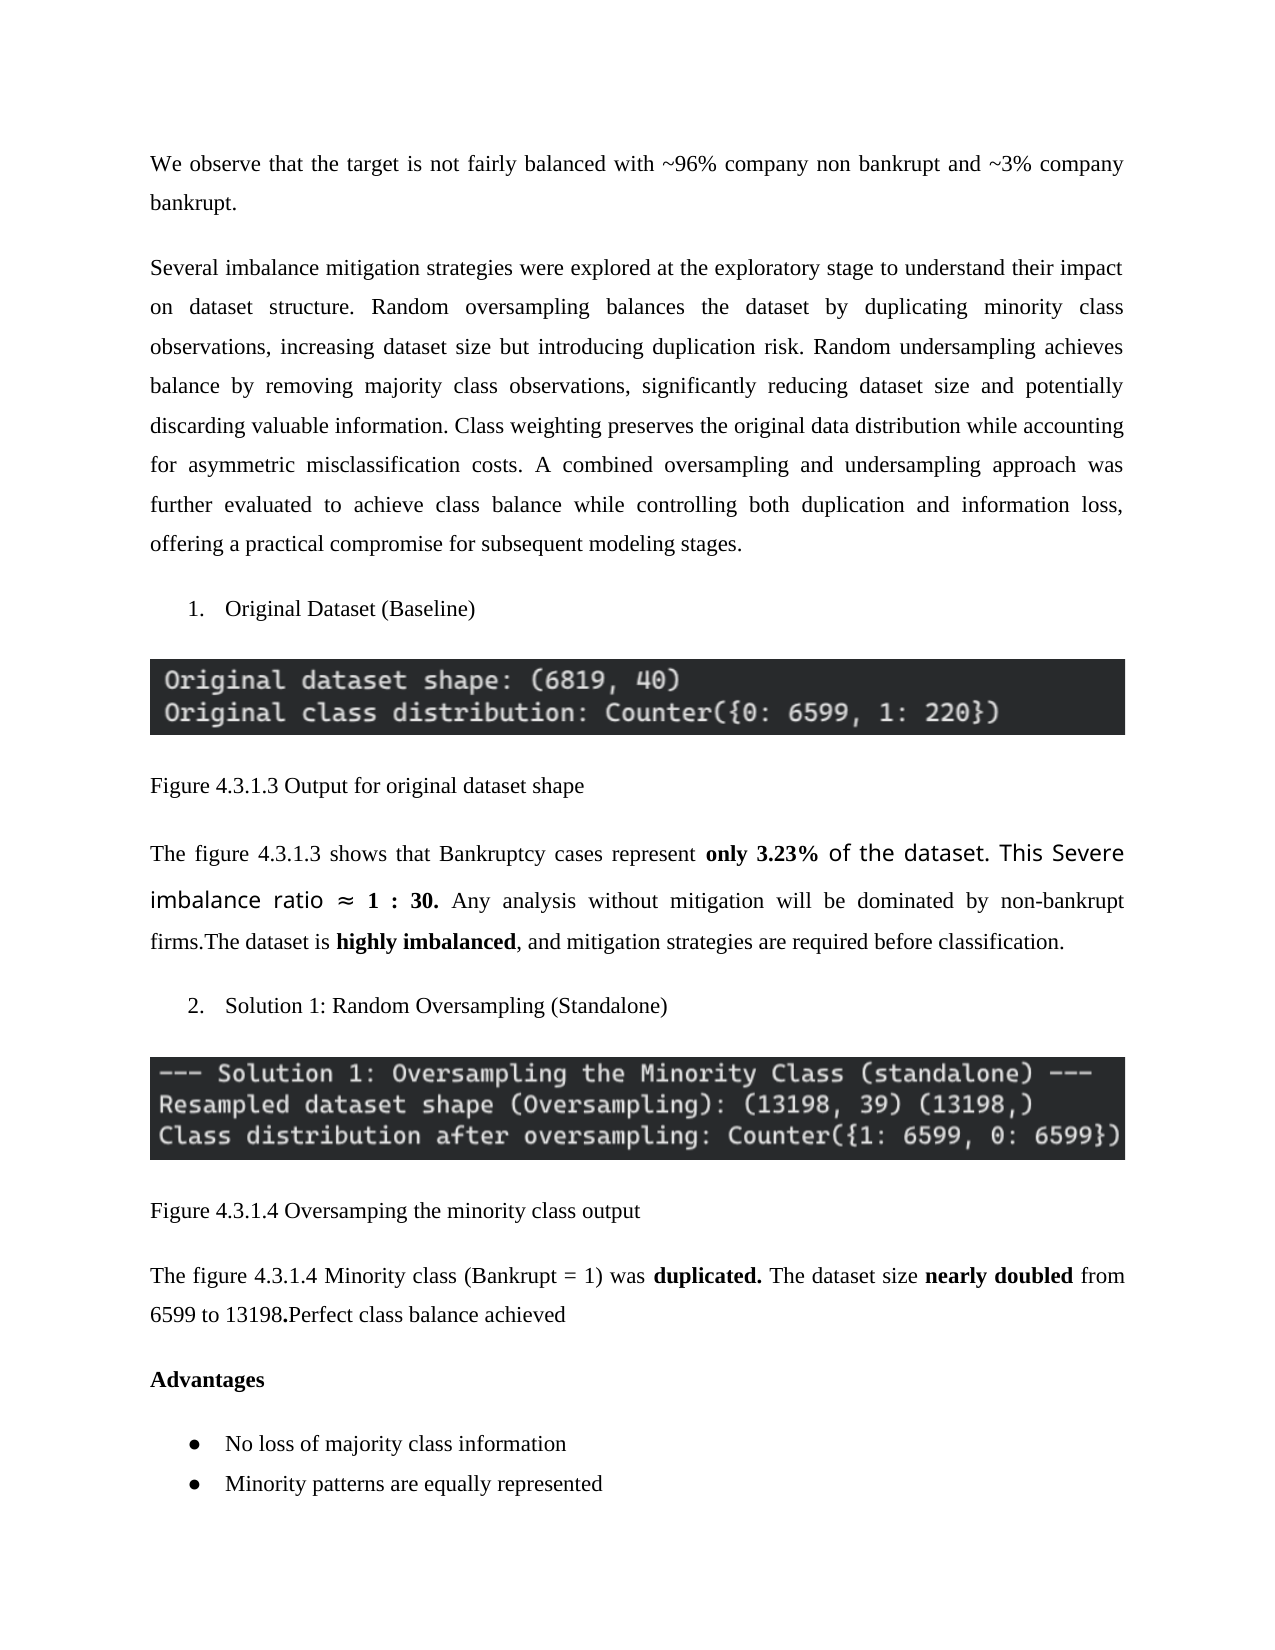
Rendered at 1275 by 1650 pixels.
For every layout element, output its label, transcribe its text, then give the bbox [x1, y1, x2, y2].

text The figure 4.3.1.4 Minority class (Bankrupt = 1) was duplicated. The dataset size nearly doubled from 6599 to 13198.Perfect class balance achieved [150, 1262, 1125, 1328]
picture [150, 1057, 1125, 1160]
text Figure 4.3.1.4 Oversamping the minority class output [150, 1197, 1125, 1224]
picture [150, 659, 1125, 735]
list Solution 1: Random Oversampling (Standalone) [187, 993, 1125, 1019]
text The figure 4.3.1.3 shows that Bankruptcy cases represent only 3.23% of the dataset. This Severe imbalance ratio ≈ 1 : 30. Any analysis without mitigation will be dominated by non-bankrupt firms.The dataset is highly imbalanced, and mitigation strategies are required before classification. [150, 837, 1125, 954]
list Original Dataset (Baseline) [187, 595, 1125, 621]
text Several imbalance mitigation strategies were explored at the exploratory stage to understand their impact on dataset structure. Random oversampling balances the dataset by duplicating minority class observations, increasing dataset size but introducing duplication risk. Random undersampling achieves balance by removing majority class observations, significantly reducing dataset size and potentially discarding valuable information. Class weighting preserves the original data distribution while accounting for asymmetric misclassification costs. A combined oversampling and undersampling approach was further evaluated to achieve class balance while controlling both duplication and information loss, offering a practical compromise for subsequent modeling stages. [150, 254, 1125, 557]
list Minority patterns are equally represented [187, 1470, 1125, 1496]
list No loss of majority class information [187, 1430, 1125, 1457]
text Figure 4.3.1.3 Output for original dataset shape [150, 772, 1125, 799]
text Advantages [150, 1366, 1125, 1392]
text We observe that the target is not fairly balanced with ~96% company non bankrupt and ~3% company bankrupt. [150, 150, 1125, 216]
